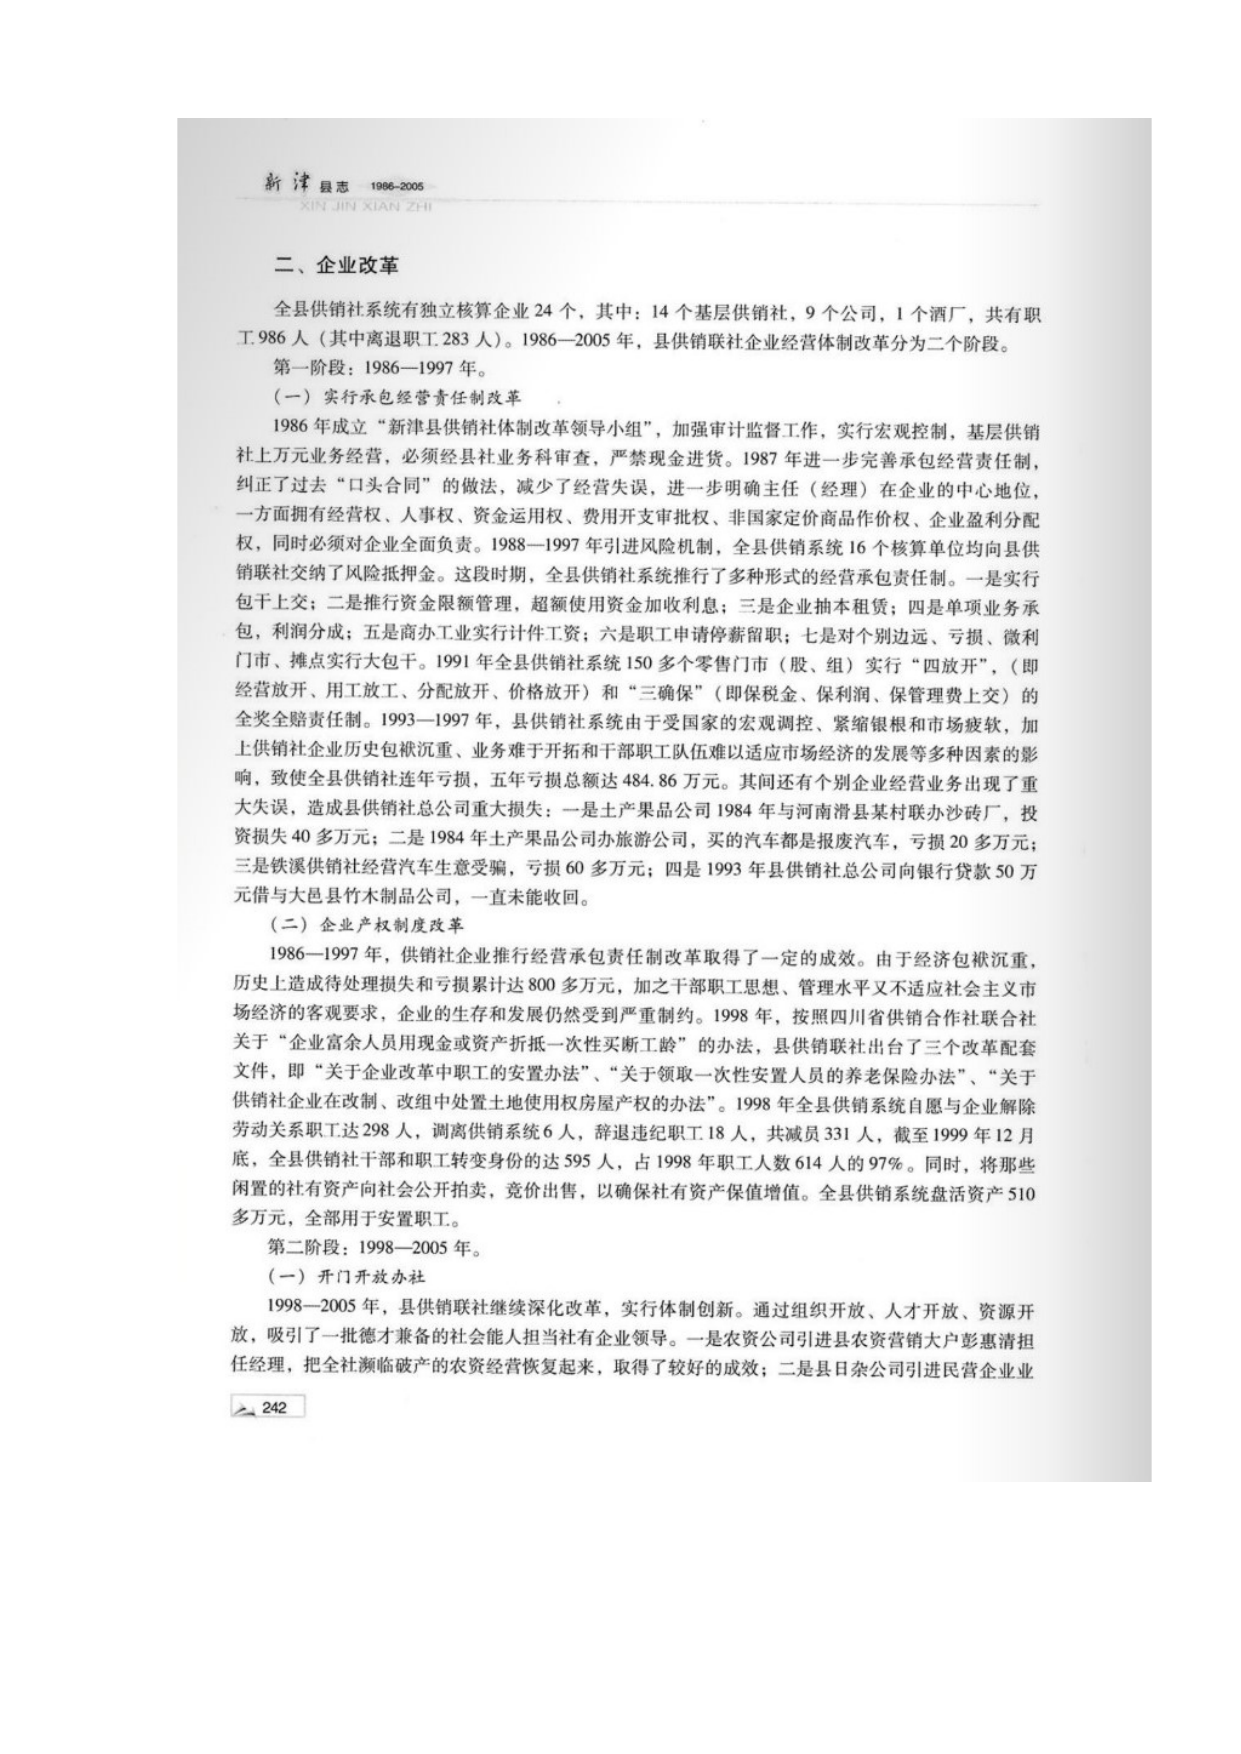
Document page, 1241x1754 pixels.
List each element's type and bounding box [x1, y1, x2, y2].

picture [177, 118, 1152, 1482]
